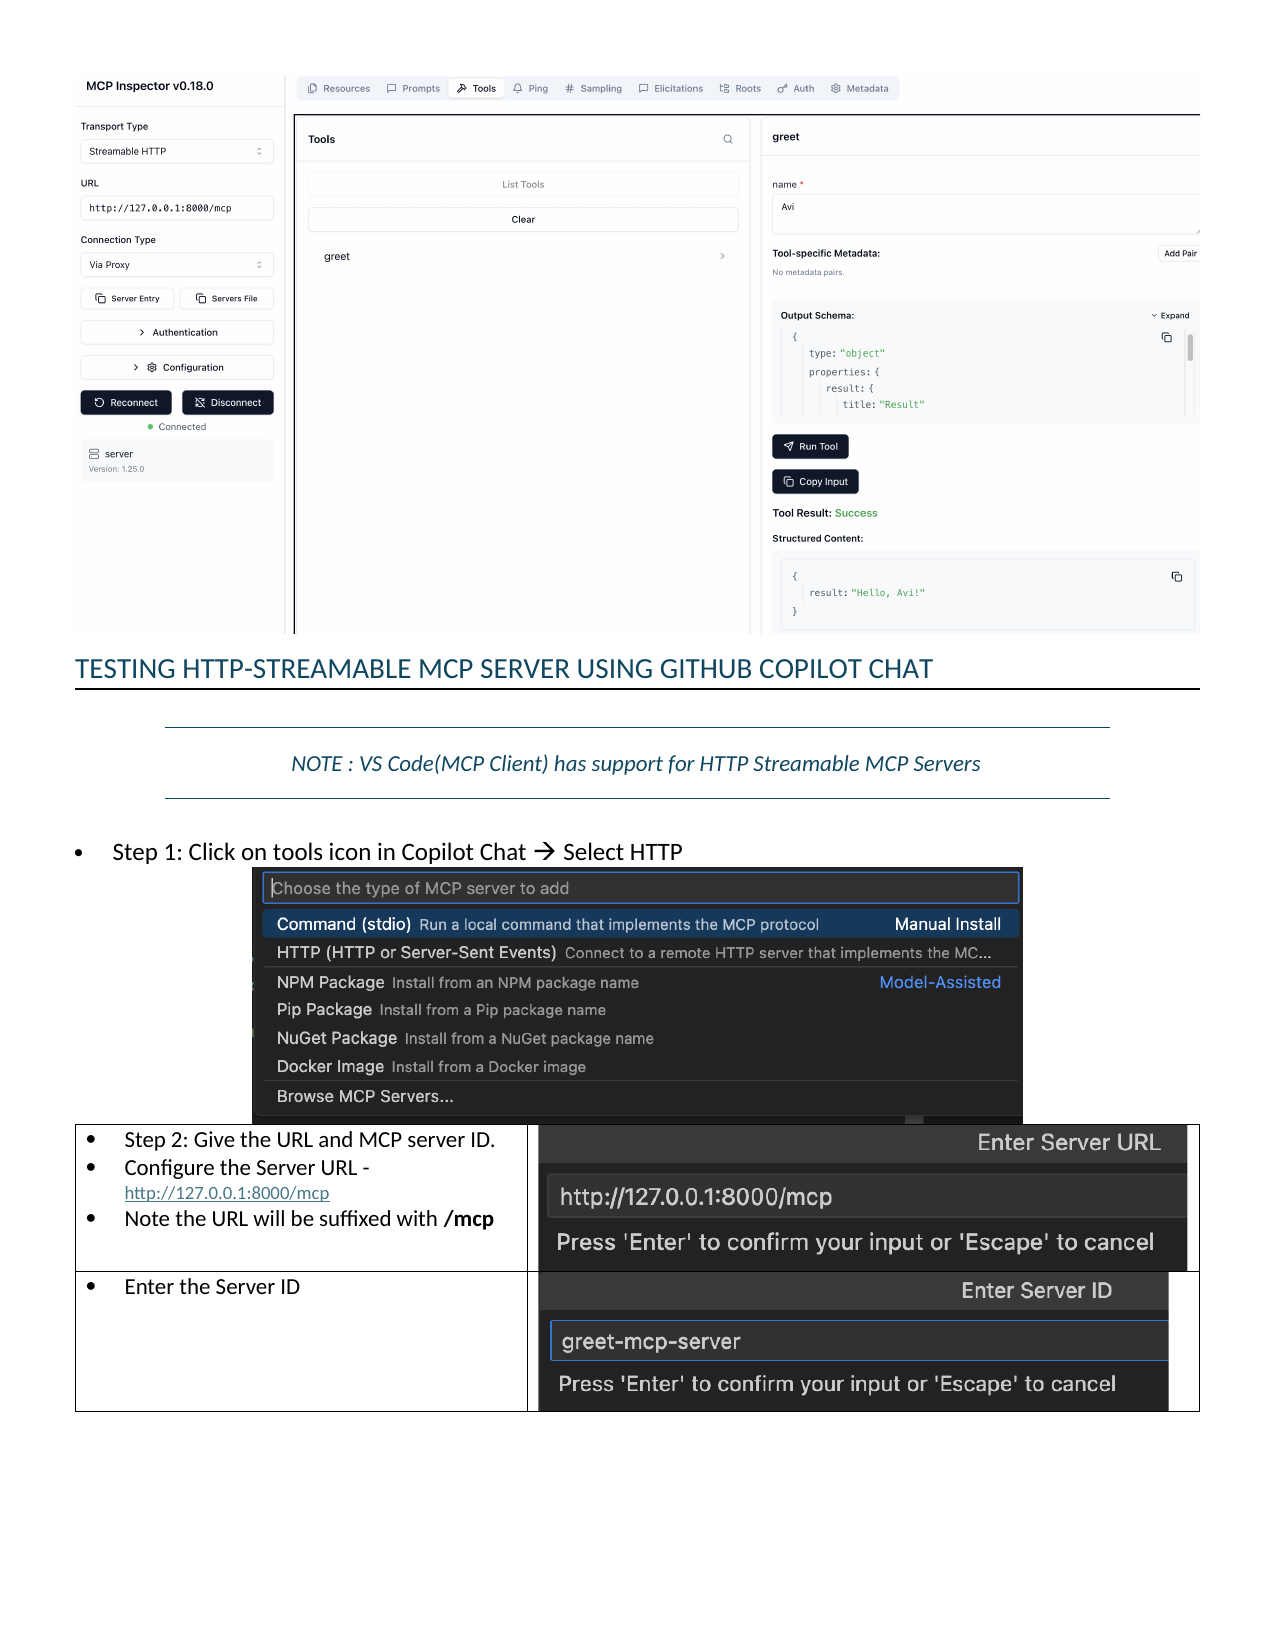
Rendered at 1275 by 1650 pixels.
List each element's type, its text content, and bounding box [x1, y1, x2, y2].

table_header [1188, 1125, 1199, 1271]
table_cell [1169, 1272, 1199, 1411]
subtitle TESTING HTTP-STREAMABLE MCP SERVER USING GITHUB COPILOT CHAT [75, 650, 1200, 688]
table_header Step 2: Give the URL and MCP server ID. Configure the Server URL - http://127.0.0.1:8000/mcp Note the URL will be suffixed with /mcp [76, 1125, 527, 1271]
table_header [528, 1125, 538, 1271]
list Step 1: Click on tools icon in Copilot Chat Select HTTP [75, 836, 1200, 867]
table_cell [528, 1272, 538, 1411]
picture [75, 75, 1200, 634]
picture [538, 1125, 1188, 1271]
picture [252, 867, 1023, 1124]
picture [538, 1272, 1169, 1411]
text NOTE : VS Code(MCP Client) has support for HTTP Streamable MCP Servers [165, 728, 1110, 798]
table_cell Enter the Server ID [76, 1272, 527, 1411]
